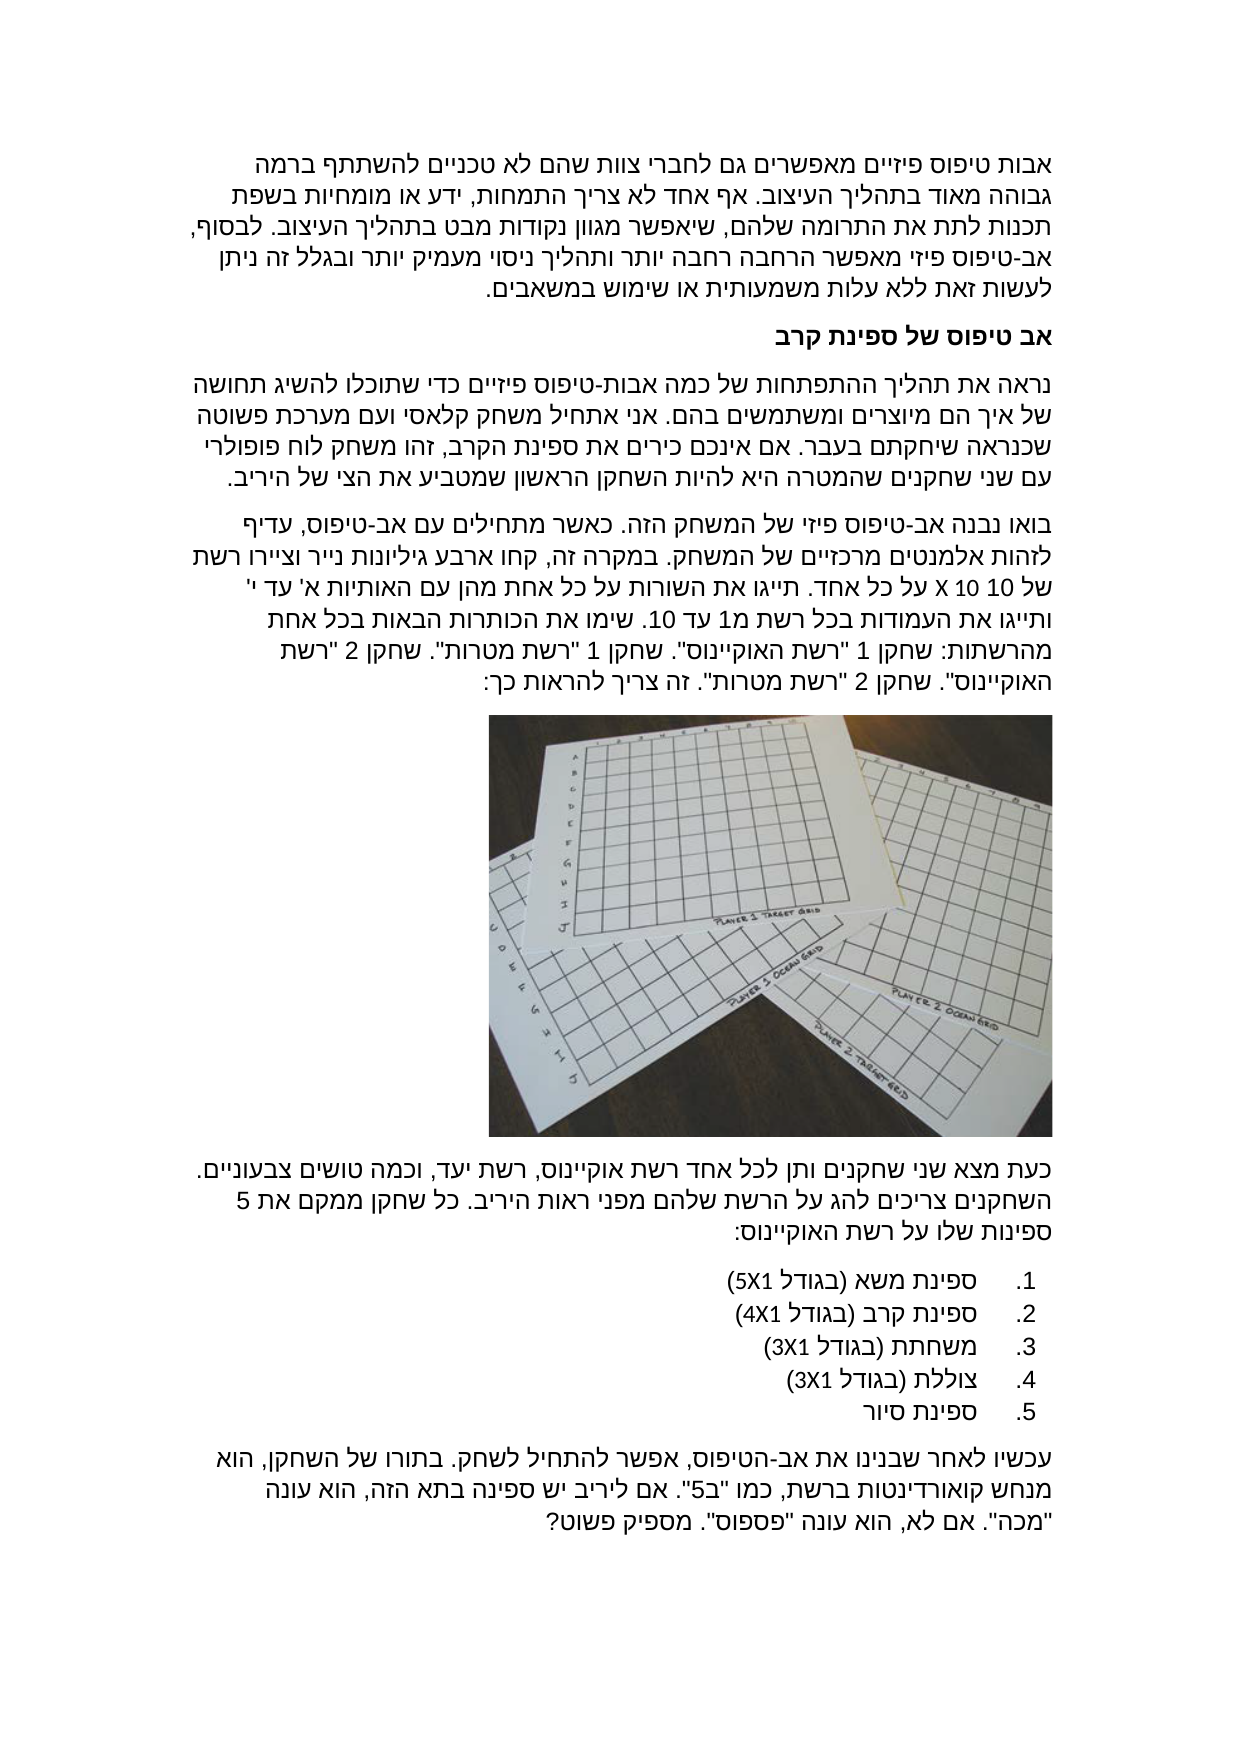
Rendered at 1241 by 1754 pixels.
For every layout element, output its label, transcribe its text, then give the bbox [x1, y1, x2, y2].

text עכשיו לאחר שבנינו את אב-הטיפוס, אפשר להתחיל לשחק. בתורו של השחקן, הוא מנחש קואורדינטות ברשת, כמו "ב5". אם ליריב יש ספינה בתא הזה, הוא עונה "מכה". אם לא, הוא עונה "פספוס". מספיק פשוט? [187, 1444, 1053, 1535]
list ספינת משא (בגודל 5X1) [187, 1265, 1015, 1296]
list ספינת סיור [187, 1397, 1015, 1425]
text נראה את תהליך ההתפתחות של כמה אבות-טיפוס פיזיים כדי שתוכלו להשיג תחושה של איך הם מיוצרים ומשתמשים בהם. אני אתחיל משחק קלאסי ועם מערכת פשוטה שכנראה שיחקתם בעבר. אם אינכם כירים את ספינת הקרב, זהו משחק לוח פופולרי עם שני שחקנים שהמטרה היא להיות השחקן הראשון שמטביע את הצי של היריב. [187, 369, 1053, 491]
text כעת מצא שני שחקנים ותן לכל אחד רשת אוקיינוס, רשת יעד, וכמה טושים צבעוניים. השחקנים צריכים להג על הרשת שלהם מפני ראות היריב. כל שחקן ממקם את 5 ספינות שלו על רשת האוקיינוס: [187, 1155, 1053, 1246]
text אבות טיפוס פיזיים מאפשרים גם לחברי צוות שהם לא טכניים להשתתף ברמה גבוהה מאוד בתהליך העיצוב. אף אחד לא צריך התמחות, ידע או מומחיות בשפת תכנות לתת את התרומה שלהם, שיאפשר מגוון נקודות מבט בתהליך העיצוב. לבסוף, אב-טיפוס פיזי מאפשר הרחבה רחבה יותר ותהליך ניסוי מעמיק יותר ובגלל זה ניתן לעשות זאת ללא עלות משמעותית או שימוש במשאבים. [187, 150, 1053, 303]
list ספינת קרב (בגודל 4X1) [187, 1298, 1015, 1328]
text בואו נבנה אב-טיפוס פיזי של המשחק הזה. כאשר מתחילים עם אב-טיפוס, עדיף לזהות אלמנטים מרכזיים של המשחק. במקרה זה, קחו ארבע גיליונות נייר וציירו רשת של 10 X 10 על כל אחד. תייגו את השורות על כל אחת מהן עם האותיות א' עד י' ותייגו את העמודות בכל רשת מ1 עד 10. שימו את הכותרות הבאות בכל אחת מהרשתות: שחקן 1 "רשת האוקיינוס". שחקן 1 "רשת מטרות". שחקן 2 "רשת האוקיינוס". שחקן 2 "רשת מטרות". זה צריך להראות כך: [187, 510, 1053, 696]
list צוללת (בגודל 3X1) [187, 1364, 1015, 1394]
list משחתת (בגודל 3X1) [187, 1331, 1015, 1361]
text אב טיפוס של ספינת קרב [187, 322, 1053, 351]
